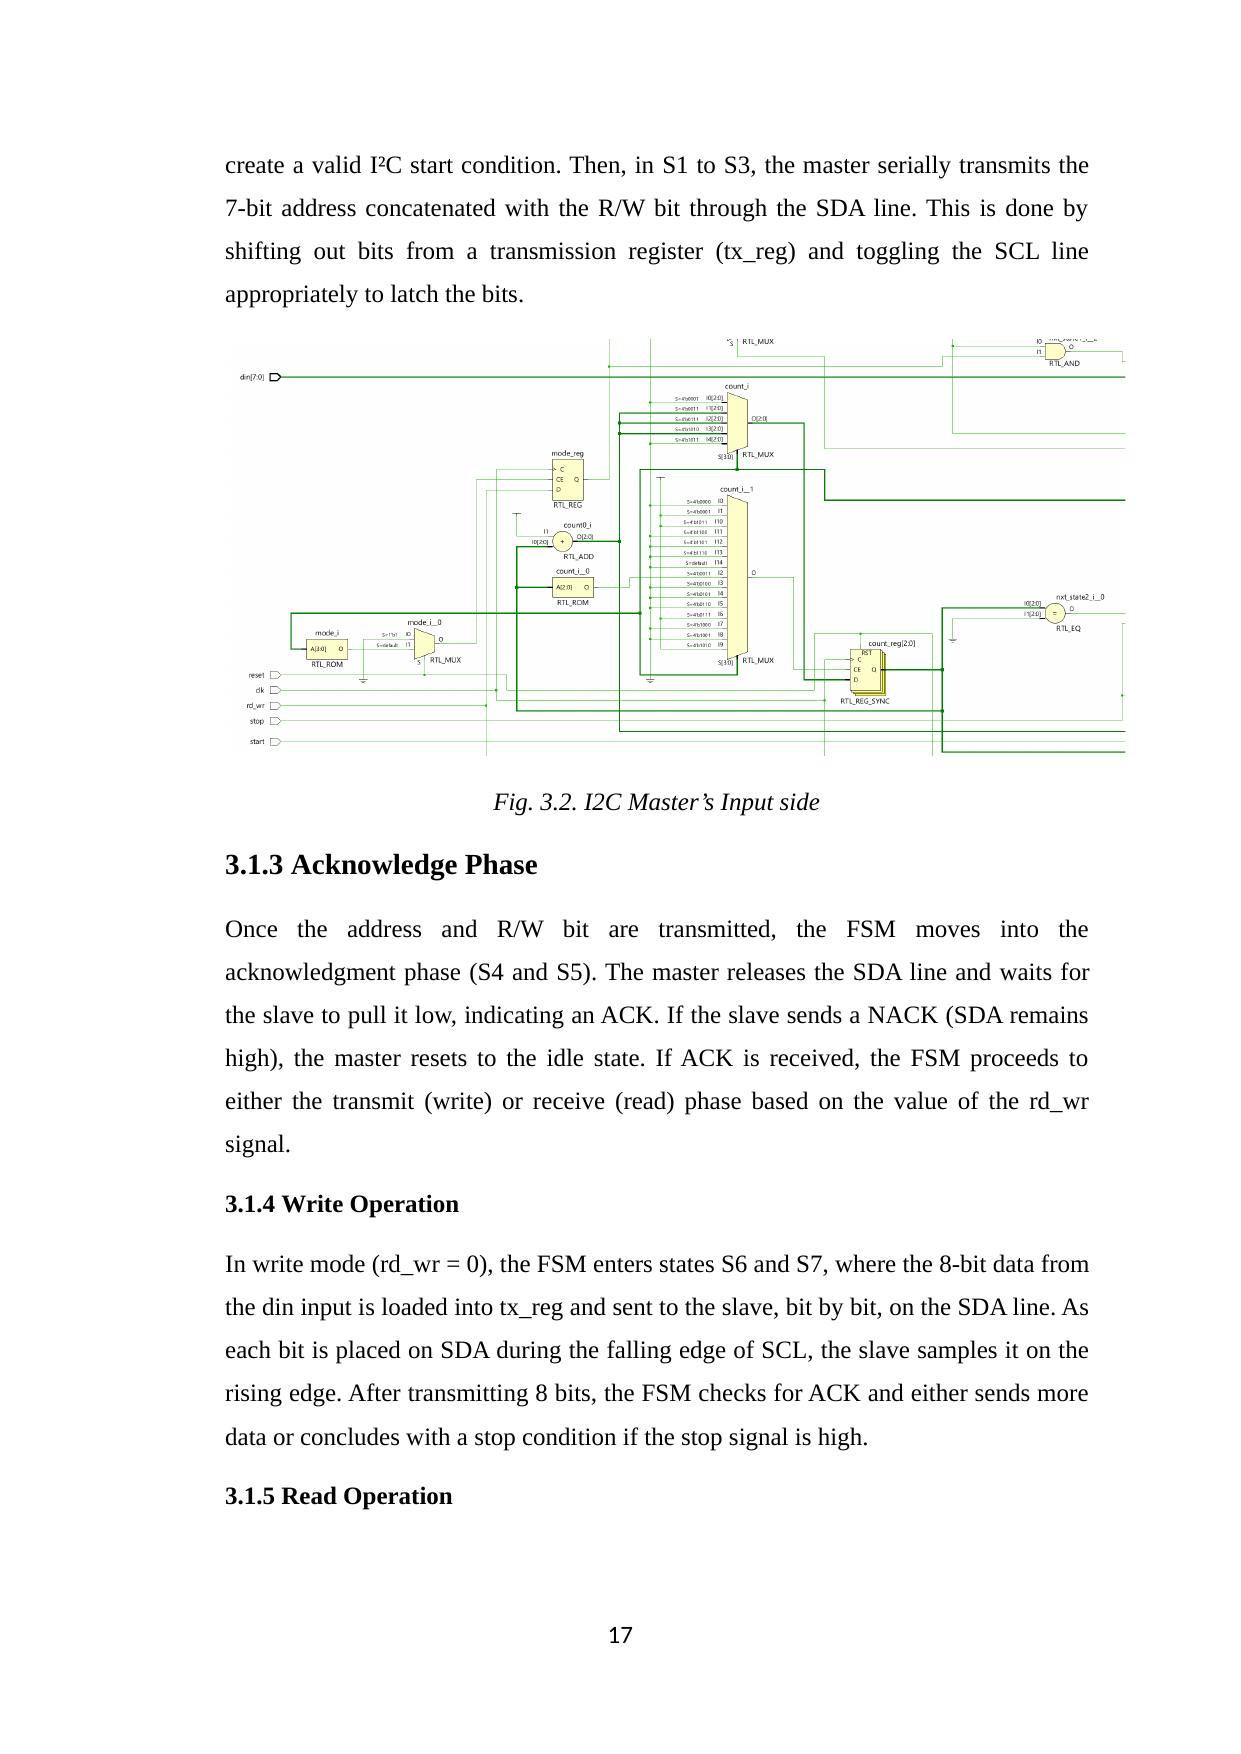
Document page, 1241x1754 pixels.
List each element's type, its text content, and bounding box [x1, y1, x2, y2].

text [225, 150, 1090, 308]
text 3.1.4 Write Operation [225, 1189, 1090, 1218]
text 3.1.5 Read Operation [225, 1481, 1090, 1510]
picture [225, 339, 1126, 756]
text 3.1.3 Acknowledge Phase [225, 847, 1090, 881]
text In write mode (rd_wr = 0), the FSM enters states S6 and S7, where the 8-bit data from the din input is loaded into tx_reg and sent to the slave, bit by bit, on the SDA line. As each bit is placed on SDA during the falling edge of SCL, the slave samples it on the rising edge. After transmitting 8 bits, the FSM checks for ACK and either sends more data or concludes with a stop condition if the stop signal is high. [225, 1249, 1090, 1450]
text Fig. 3.2. I2C Master’s Input side [225, 787, 1090, 816]
text Once the address and R/W bit are transmitted, the FSM moves into the acknowledgment phase (S4 and S5). The master releases the SDA line and waits for the slave to pull it low, indicating an ACK. If the slave sends a NACK (SDA remains high), the master resets to the idle state. If ACK is received, the FSM proceeds to either the transmit (write) or receive (read) phase based on the value of the rd_wr signal. [225, 914, 1090, 1158]
